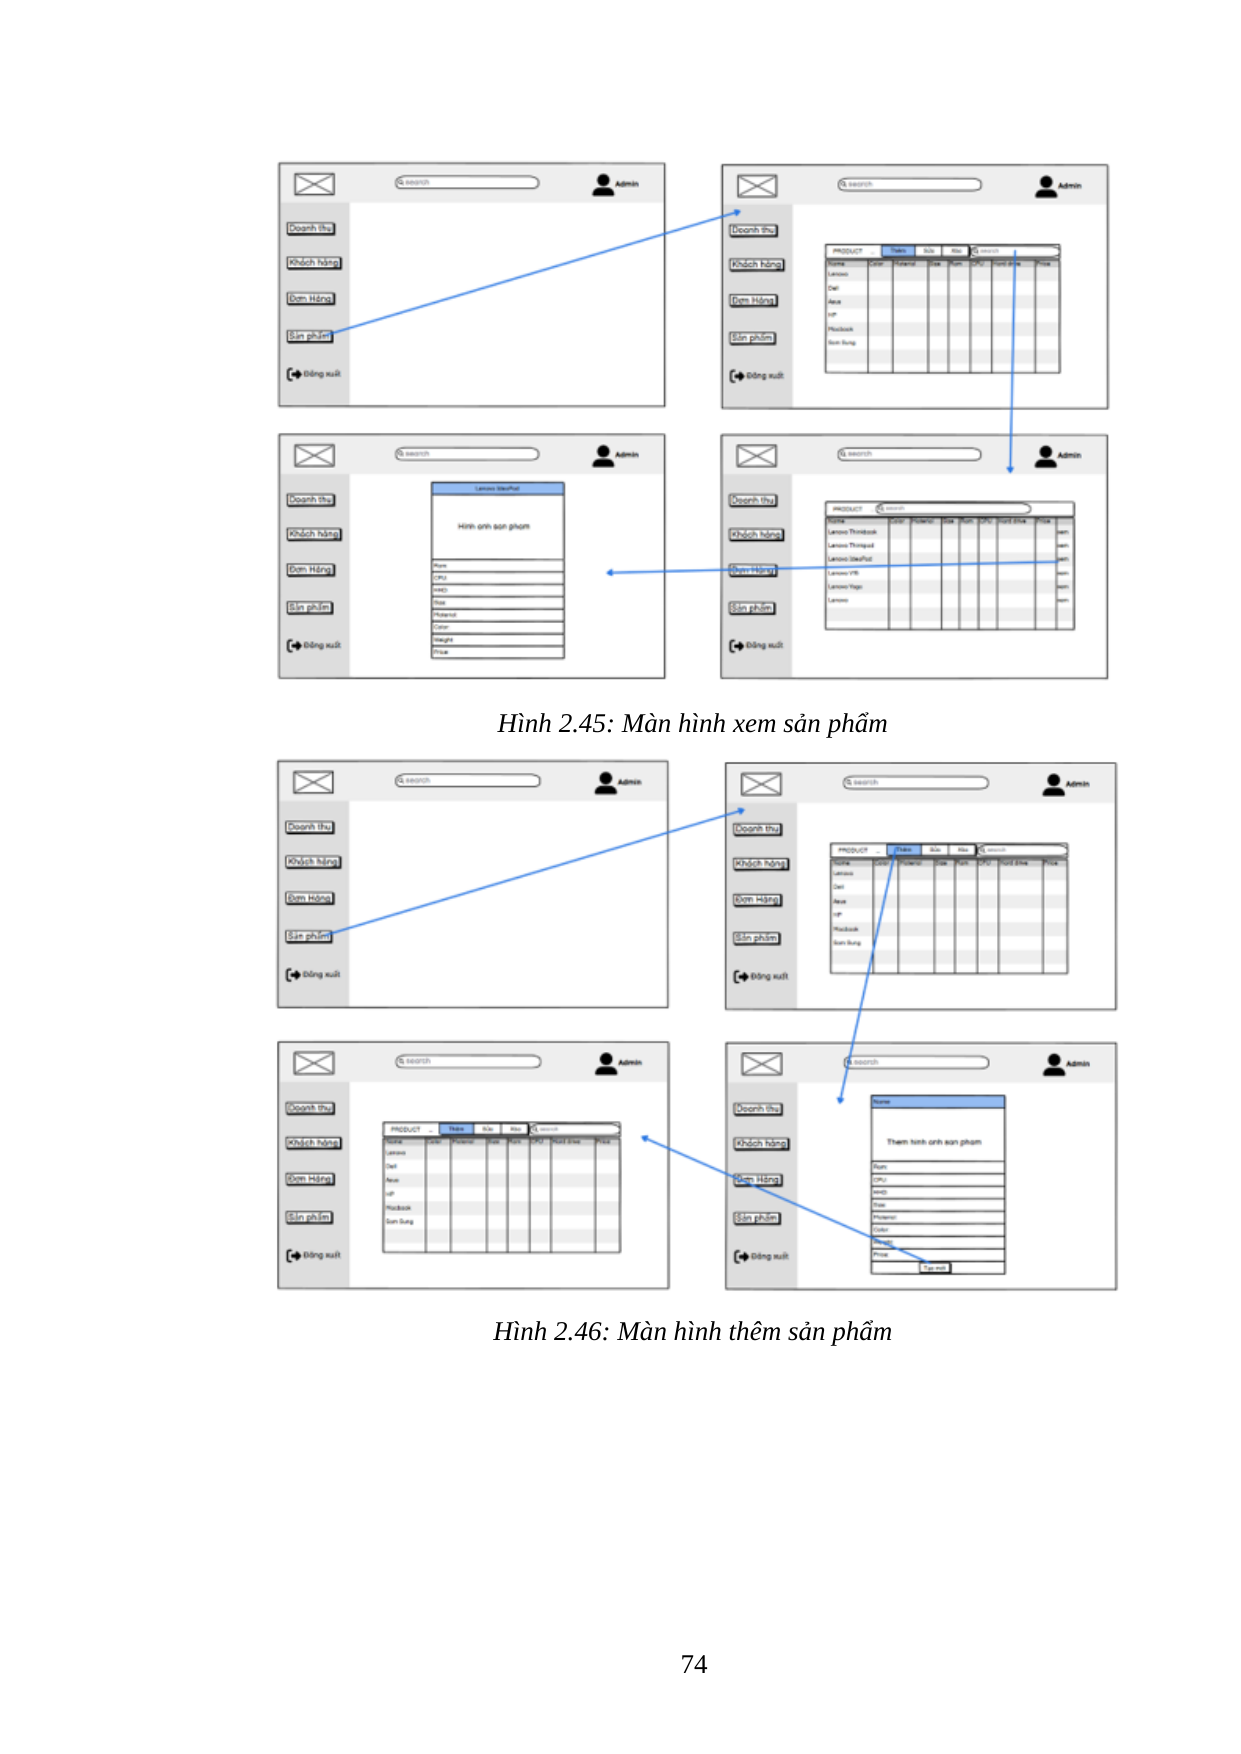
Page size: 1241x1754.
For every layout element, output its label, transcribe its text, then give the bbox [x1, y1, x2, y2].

picture [265, 750, 1126, 1294]
picture [265, 147, 1132, 695]
